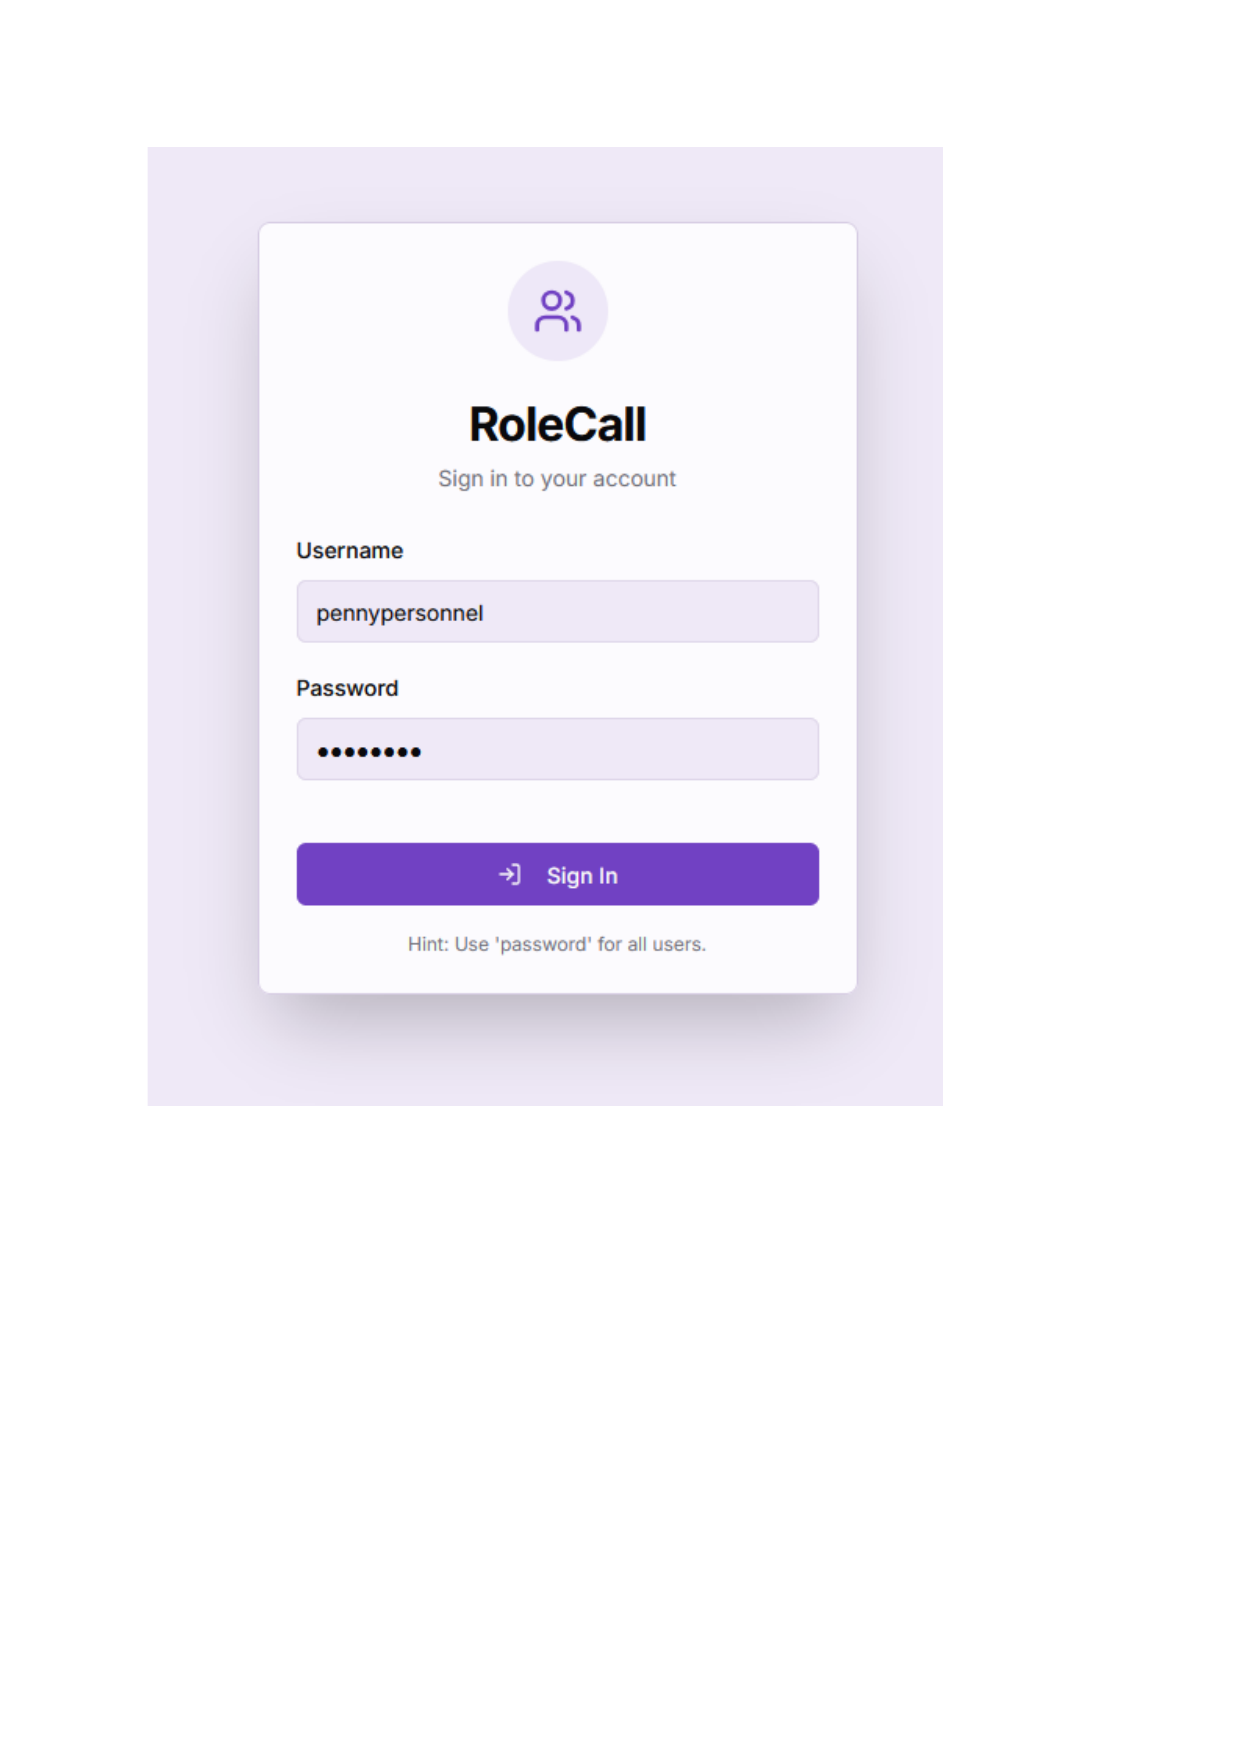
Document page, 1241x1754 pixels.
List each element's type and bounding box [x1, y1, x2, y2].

picture [147, 147, 943, 1106]
